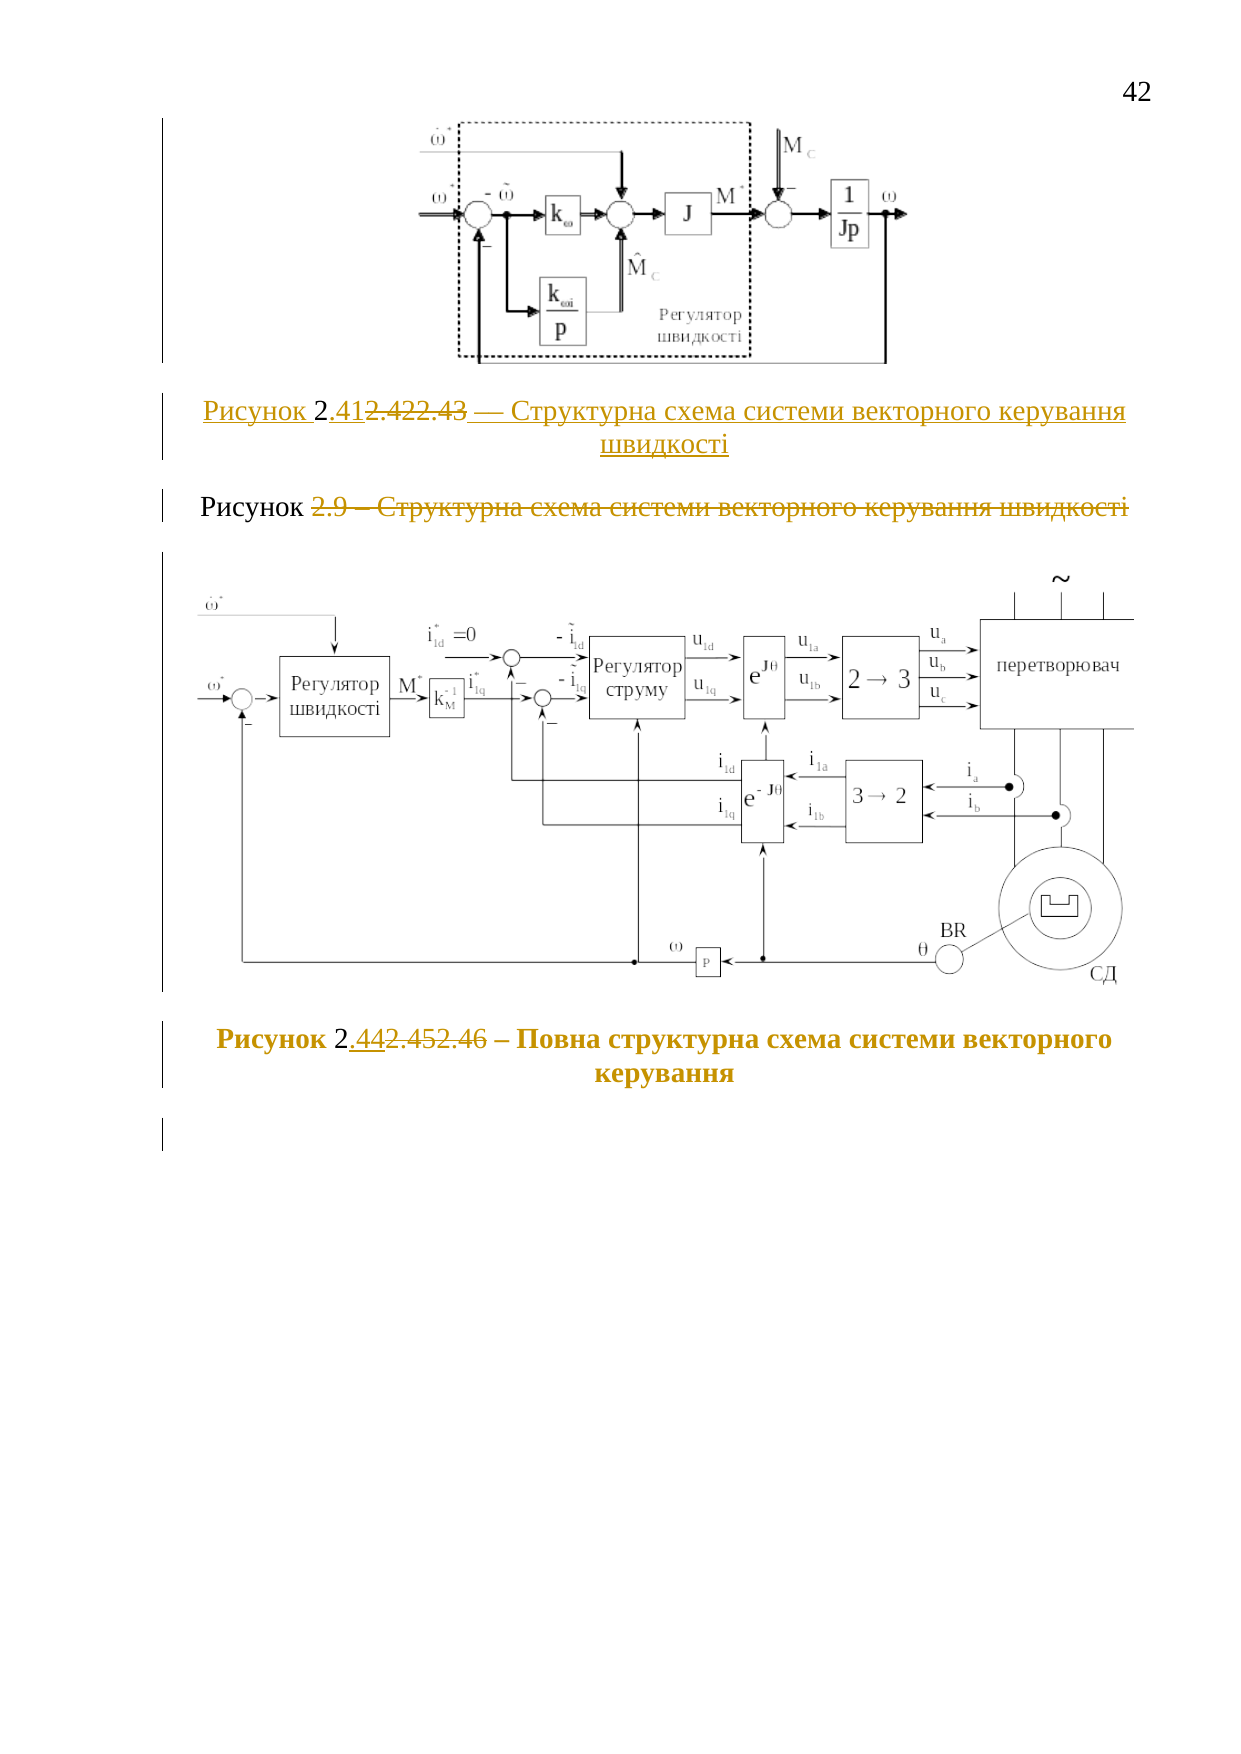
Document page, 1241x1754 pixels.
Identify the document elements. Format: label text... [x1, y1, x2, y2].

text 28 [177, 393, 1152, 460]
text Рисунок 29 – Повна структурна схема системи векторного керування [177, 1021, 1152, 1088]
